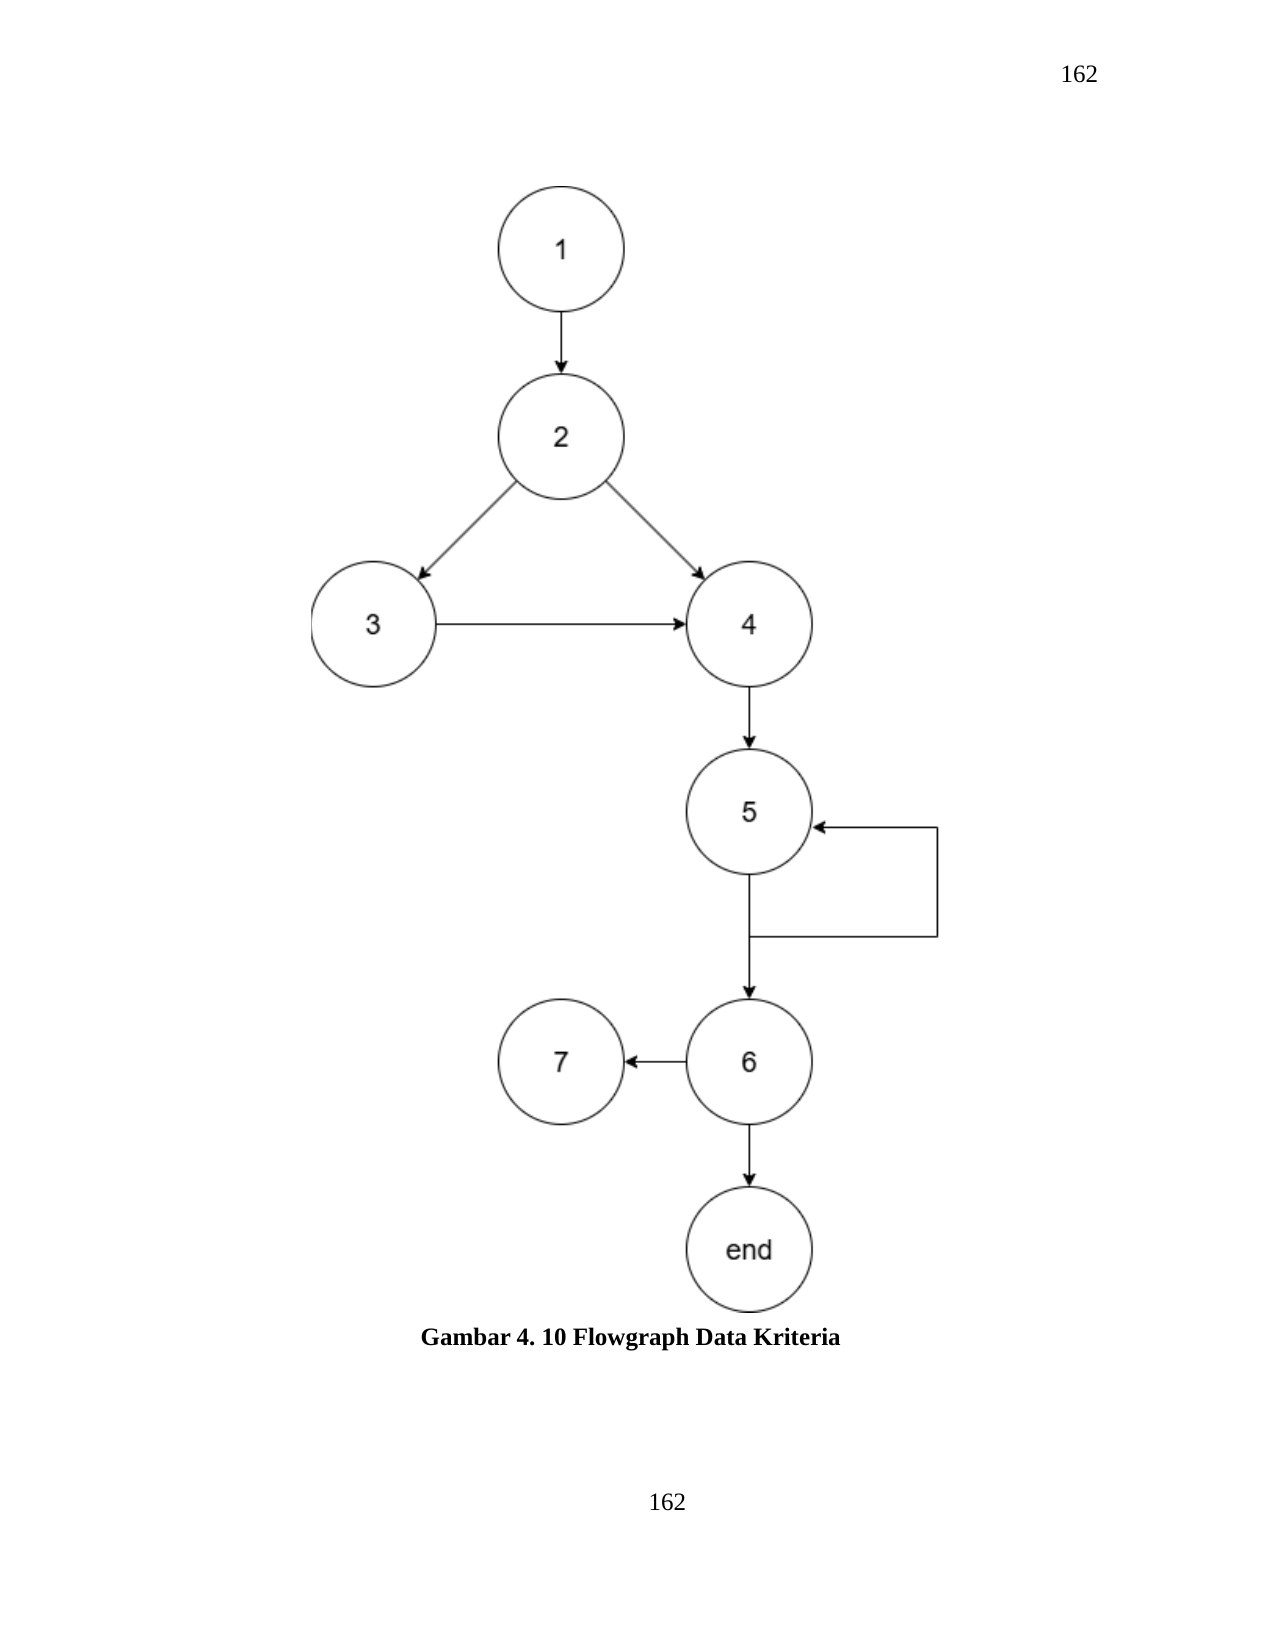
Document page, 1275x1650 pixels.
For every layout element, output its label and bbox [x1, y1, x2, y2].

picture [311, 186, 950, 1313]
